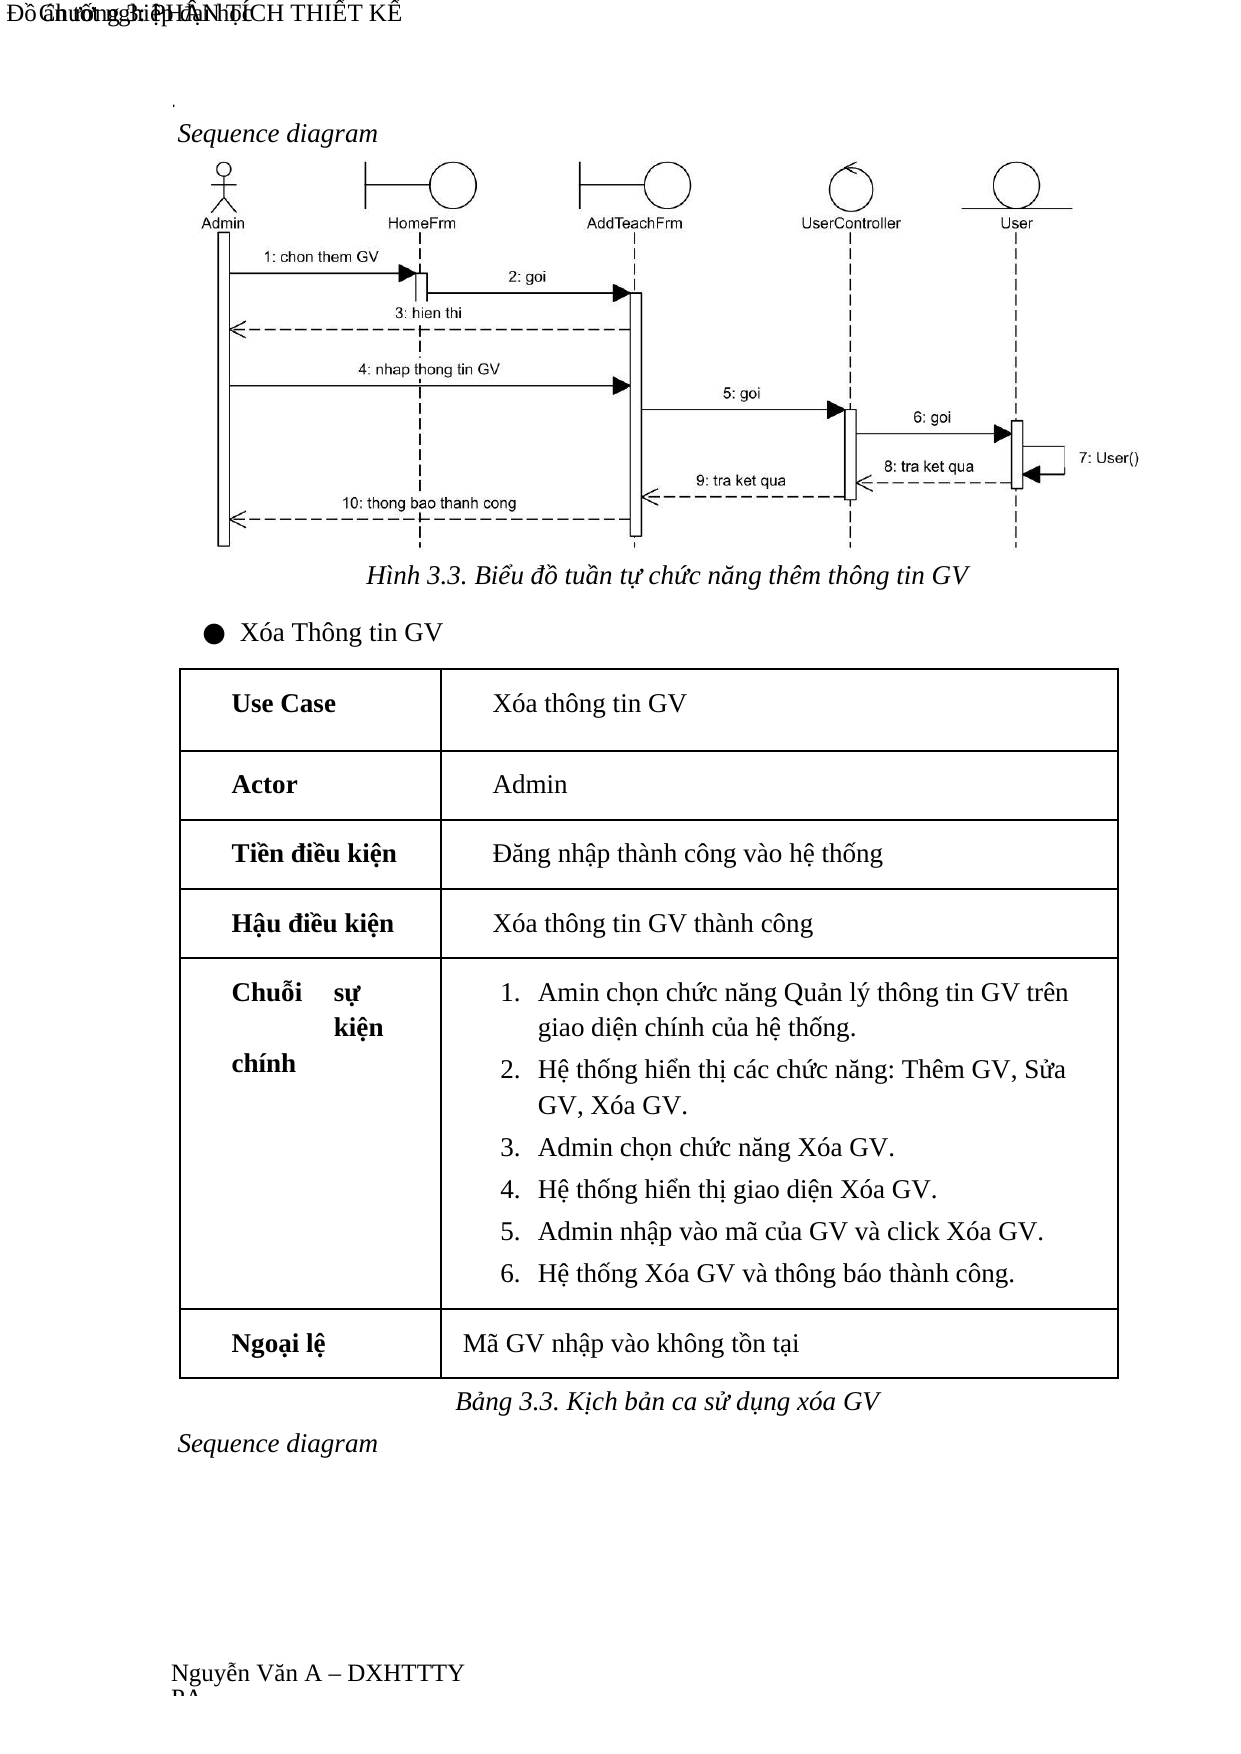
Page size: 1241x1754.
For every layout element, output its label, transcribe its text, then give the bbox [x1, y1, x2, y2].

table_cell Xóa thông tin GV thành công [442, 890, 1117, 957]
text Bảng 3.3. Kịch bản ca sử dụng xóa GV [455, 1385, 1201, 1417]
list Xóa Thông tin GV [202, 601, 1201, 657]
table_cell Chuỗi sự kiện chính [181, 959, 440, 1308]
picture [197, 159, 1139, 552]
table_cell Tiền điều kiện [181, 821, 440, 888]
table_cell Amin chọn chức năng Quản lý thông tin GV trên giao diện chính của hệ thống. Hệ thống hiển thị các chức năng: Thêm GV, Sửa GV, Xóa GV. Admin chọn chức năng Xóa GV. Hệ thống hiển thị giao diện Xóa GV. Admin nhập vào mã của GV và click Xóa GV. Hệ thống Xóa GV và thông báo thành công. [442, 959, 1117, 1308]
table_header Use Case [181, 670, 440, 749]
table_cell Đăng nhập thành công vào hệ thống [442, 821, 1117, 888]
table_cell Admin [442, 752, 1117, 819]
table_cell Hậu điều kiện [181, 890, 440, 957]
table_cell Ngoại lệ [181, 1310, 440, 1377]
table_cell Actor [181, 752, 440, 819]
text Sequence diagram [177, 1427, 1201, 1459]
text Sequence diagram [177, 117, 1201, 148]
table_cell Mã GV nhập vào không tồn tại [442, 1310, 1117, 1377]
table_header Xóa thông tin GV [442, 670, 1117, 749]
